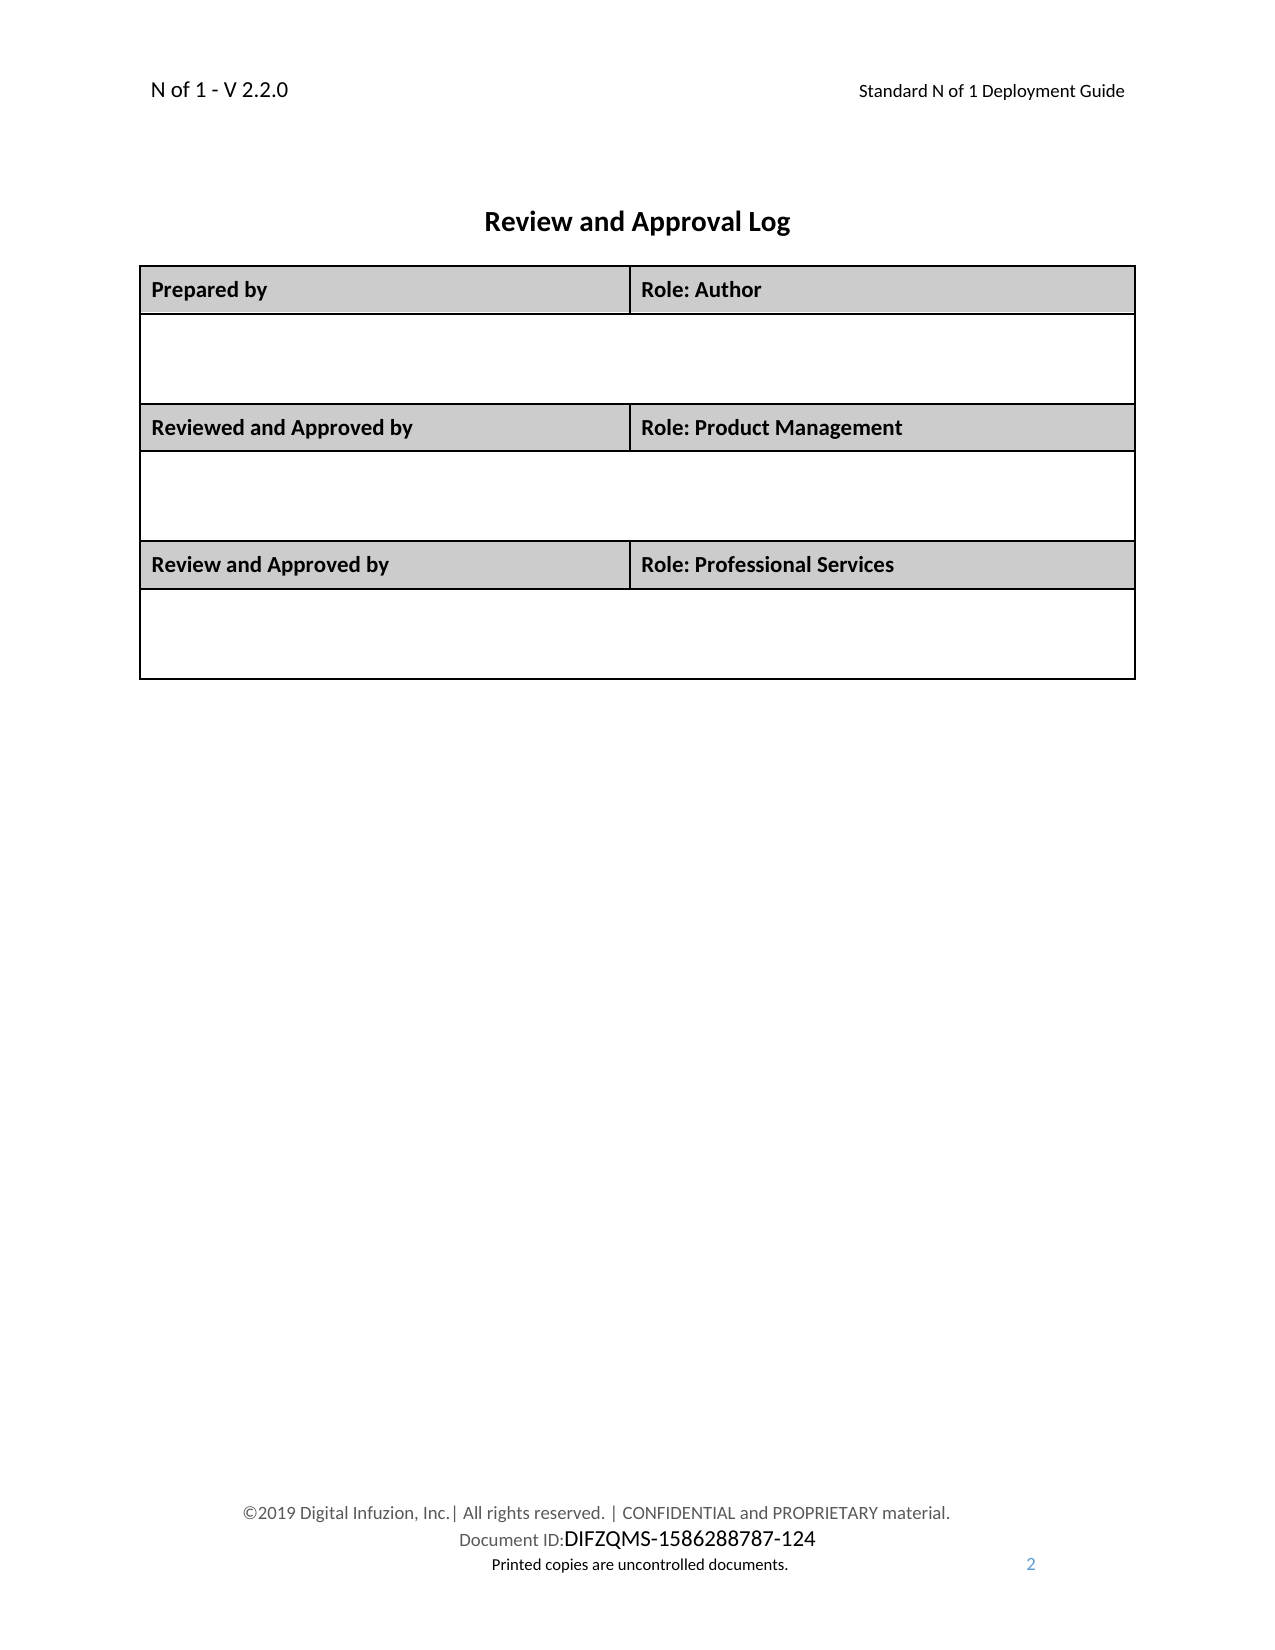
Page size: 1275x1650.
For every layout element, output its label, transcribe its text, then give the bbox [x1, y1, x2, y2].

table_header Role: Author [631, 267, 1134, 312]
table_cell Review and Approved by [141, 542, 629, 588]
table_cell [141, 315, 1134, 402]
table_cell [141, 452, 1134, 540]
text Review and Approval Log [150, 203, 1125, 239]
table_cell Reviewed and Approved by [141, 405, 629, 450]
table_cell Role: Product Management [631, 405, 1134, 450]
table_cell [141, 590, 1134, 678]
table_header Prepared by [141, 267, 629, 312]
table_cell Role: Professional Services [631, 542, 1134, 588]
